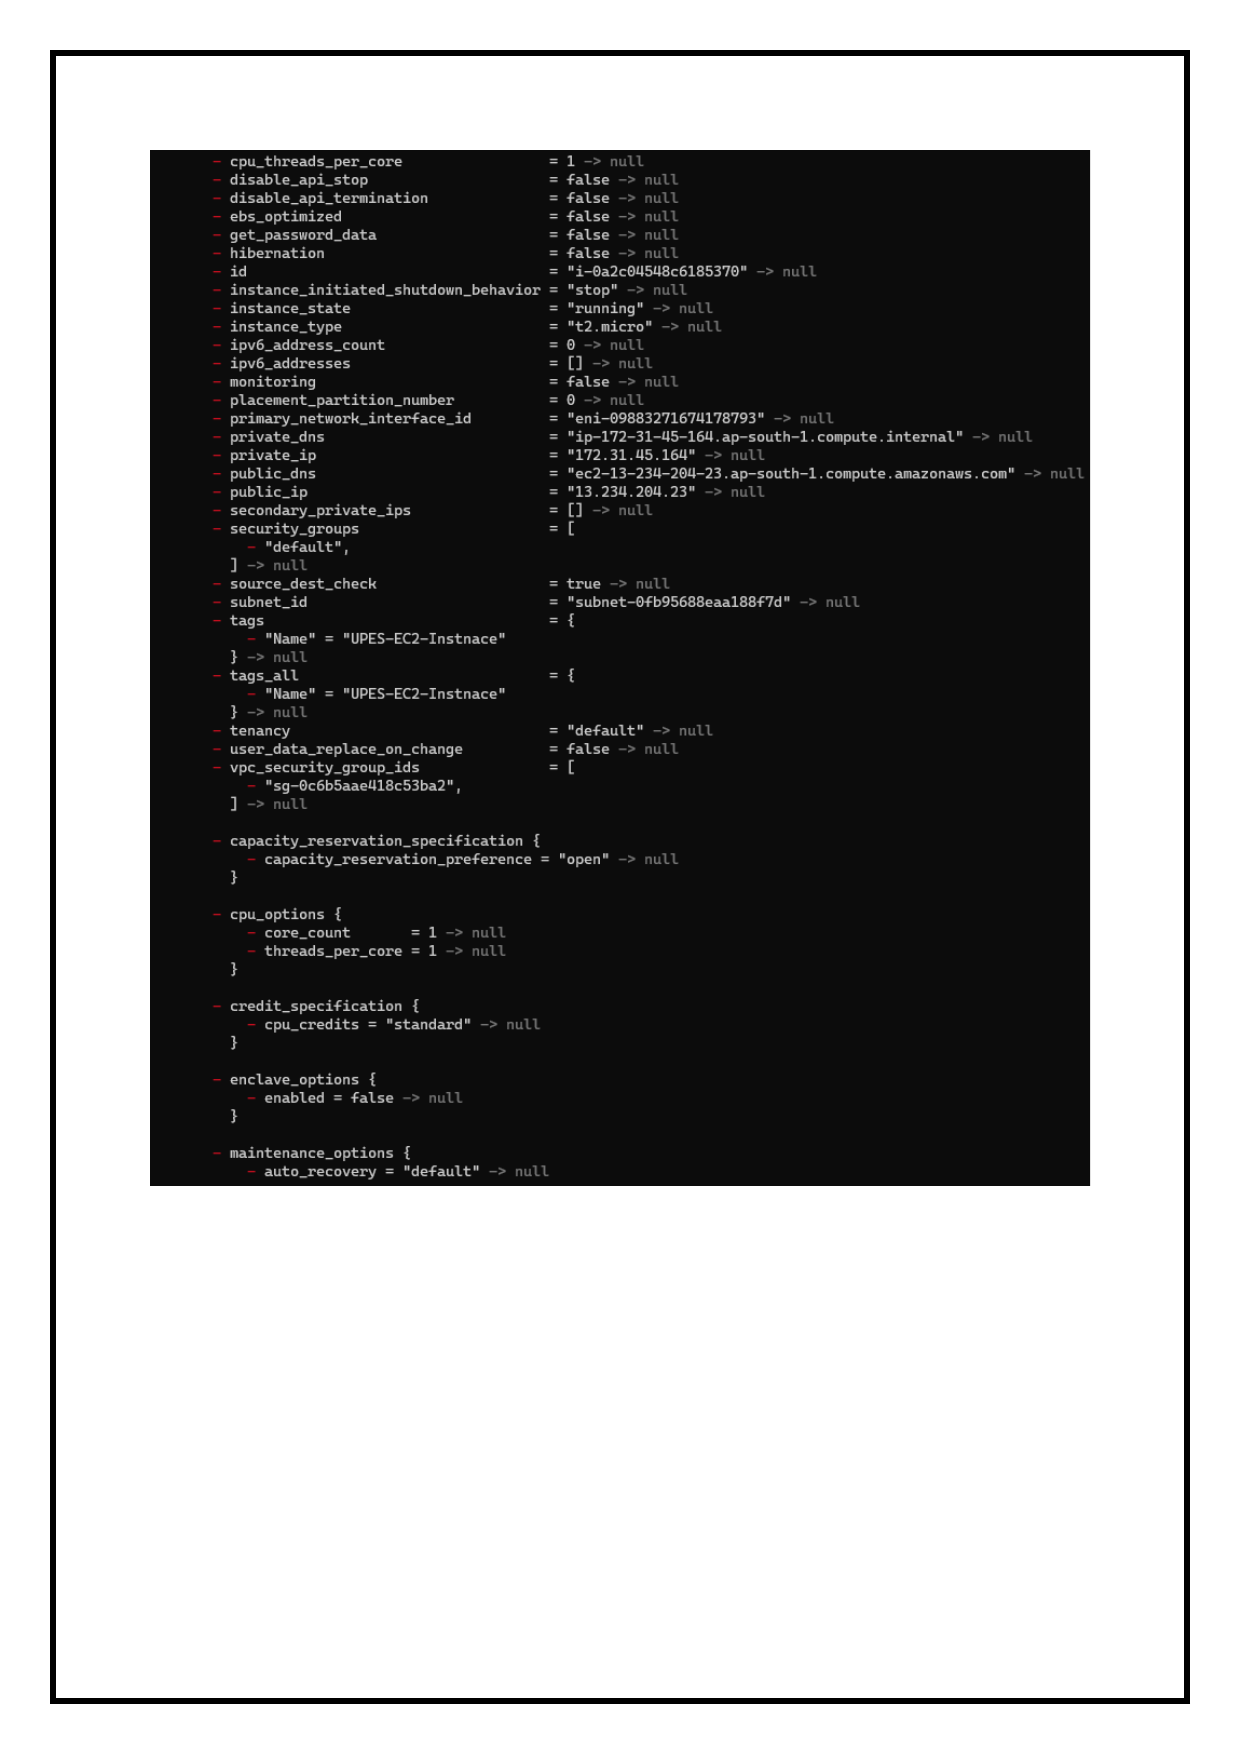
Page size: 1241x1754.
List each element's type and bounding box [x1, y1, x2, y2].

picture [150, 150, 1091, 1186]
